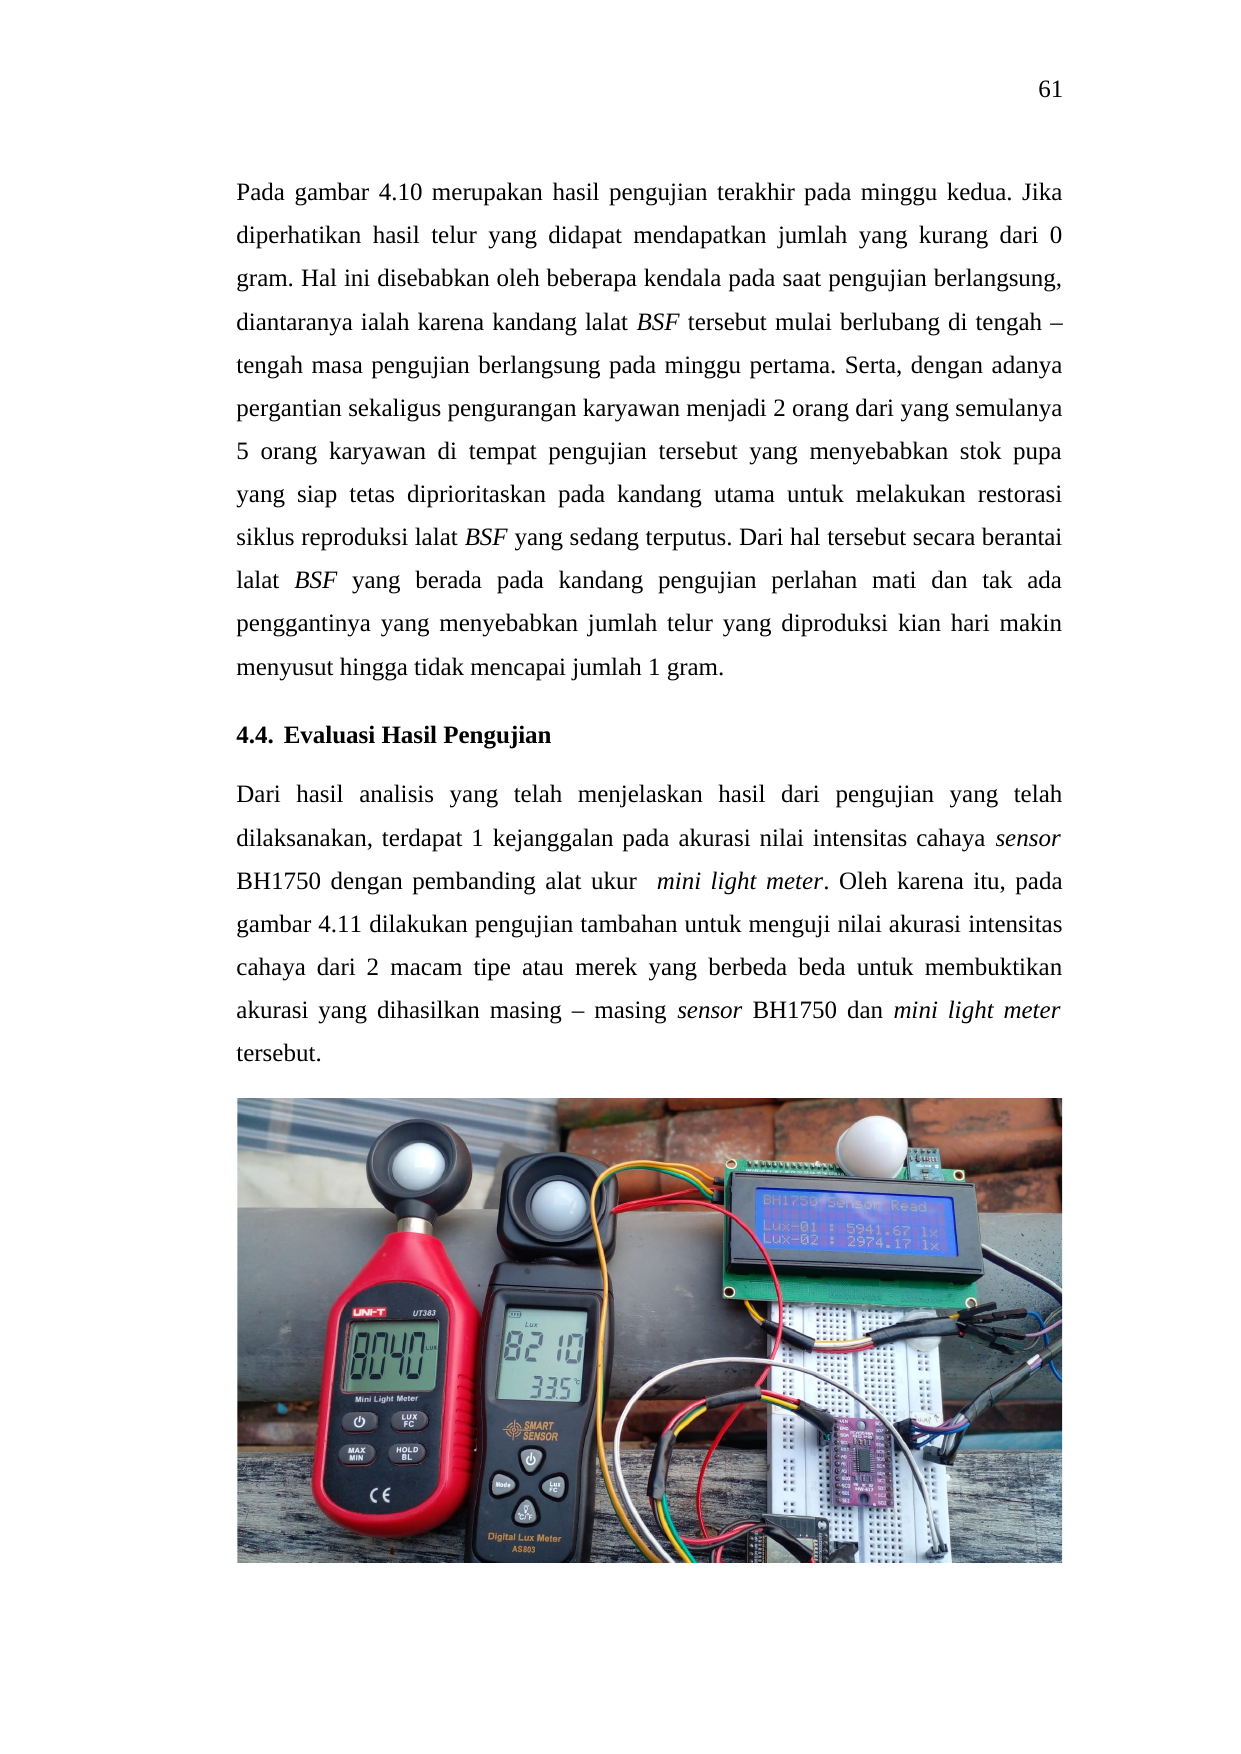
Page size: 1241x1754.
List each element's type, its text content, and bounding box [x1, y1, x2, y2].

text Dari hasil analisis yang telah menjelaskan hasil dari pengujian yang telah dilaksanakan, terdapat 1 kejanggalan pada akurasi nilai intensitas cahaya sensor BH1750 dengan pembanding alat ukur mini light meter. Oleh karena itu, pada gambar 4.11 dilakukan pengujian tambahan untuk menguji nilai akurasi intensitas cahaya dari 2 macam tipe atau merek yang berbeda beda untuk membuktikan akurasi yang dihasilkan masing – masing sensor BH1750 dan mini light meter tersebut. [236, 779, 1063, 1067]
list Evaluasi Hasil Pengujian [236, 720, 1063, 748]
text Pada gambar 4.10 merupakan hasil pengujian terakhir pada minggu kedua. Jika diperhatikan hasil telur yang didapat mendapatkan jumlah yang kurang dari 0 gram. Hal ini disebabkan oleh beberapa kendala pada saat pengujian berlangsung, diantaranya ialah karena kandang lalat BSF tersebut mulai berlubang di tengah – tengah masa pengujian berlangsung pada minggu pertama. Serta, dengan adanya pergantian sekaligus pengurangan karyawan menjadi 2 orang dari yang semulanya 5 orang karyawan di tempat pengujian tersebut yang menyebabkan stok pupa yang siap tetas diprioritaskan pada kandang utama untuk melakukan restorasi siklus reproduksi lalat BSF yang sedang terputus. Dari hal tersebut secara berantai lalat BSF yang berada pada kandang pengujian perlahan mati dan tak ada penggantinya yang menyebabkan jumlah telur yang diproduksi kian hari makin menyusut hingga tidak mencapai jumlah 1 gram. [236, 177, 1063, 680]
picture [237, 1098, 1063, 1563]
